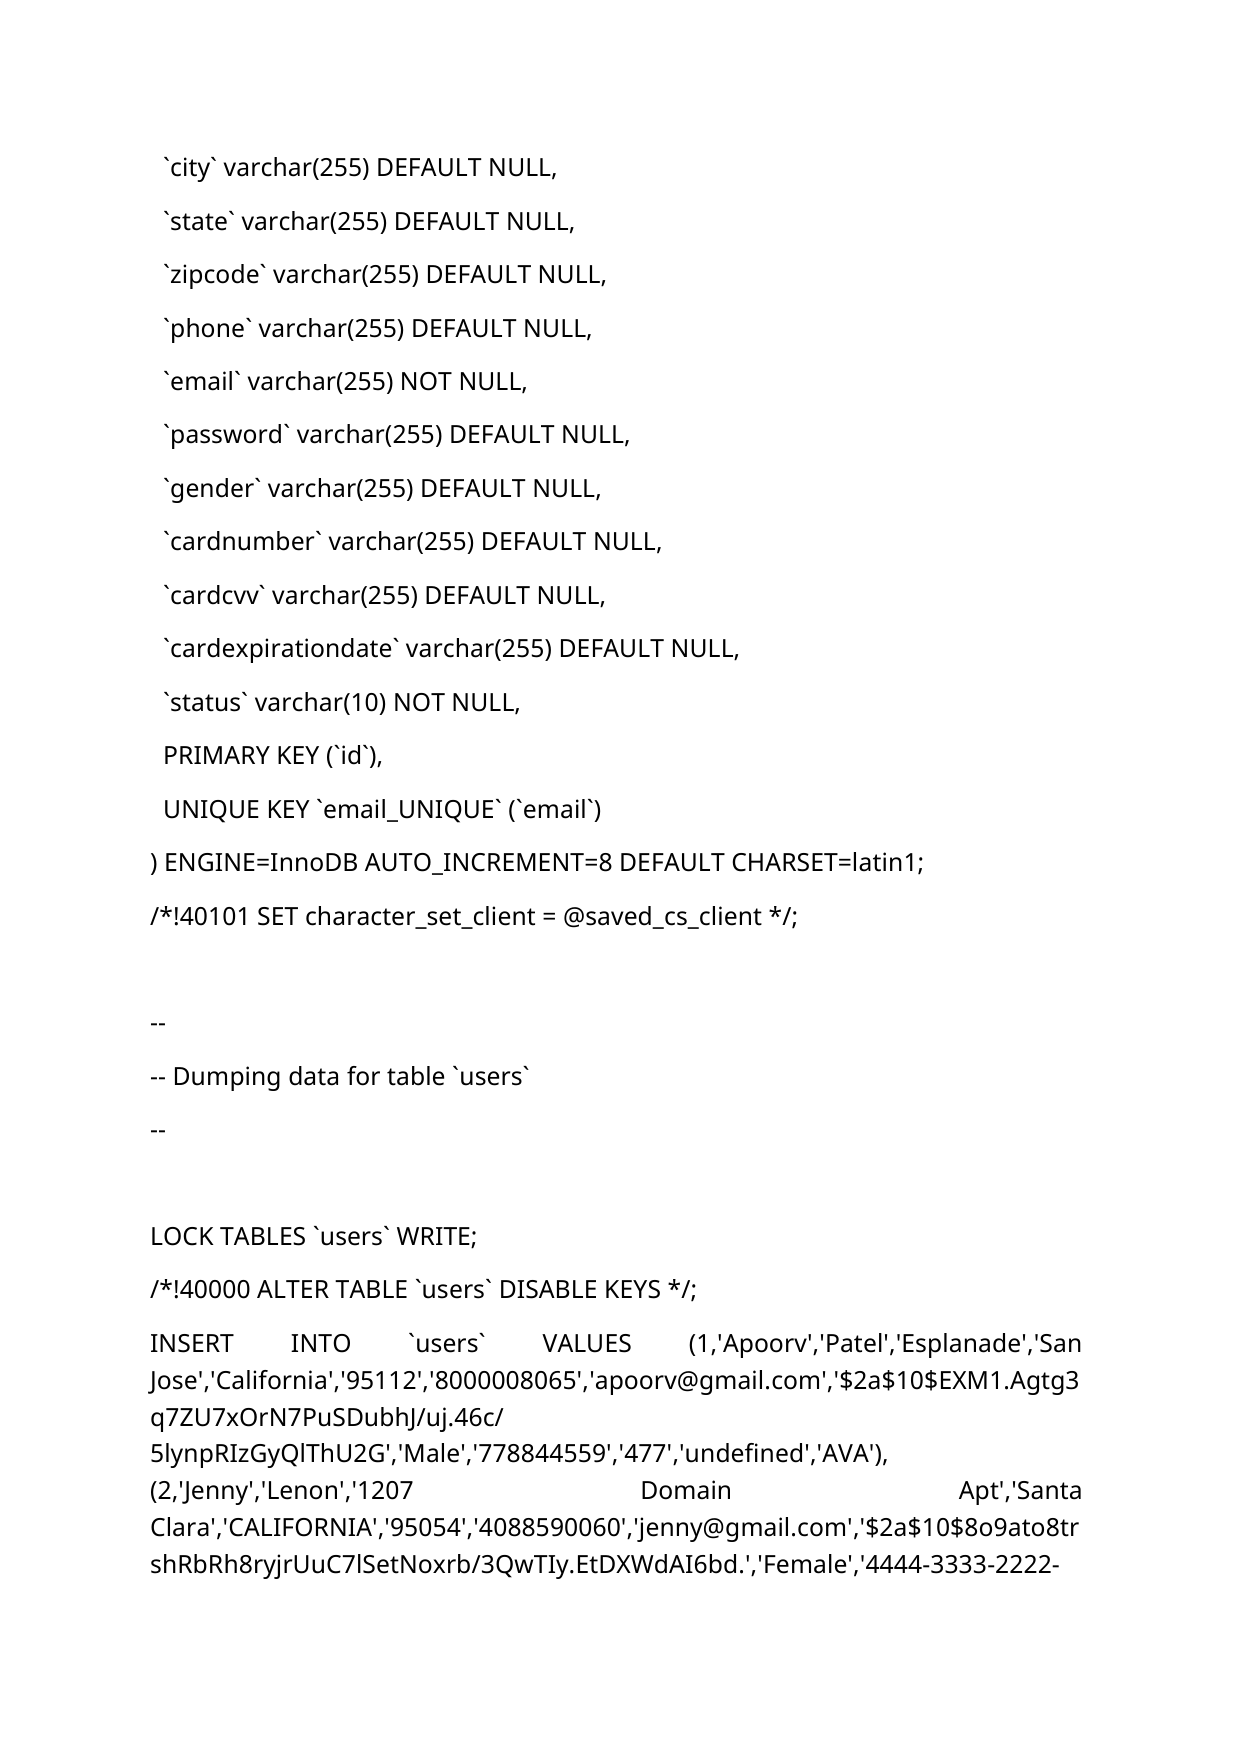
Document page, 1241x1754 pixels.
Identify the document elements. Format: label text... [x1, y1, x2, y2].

text /*!40101 SET character_set_client = @saved_cs_client */; [150, 898, 1083, 932]
text -- [150, 1005, 1083, 1039]
text /*!40000 ALTER TABLE `users` DISABLE KEYS */; [150, 1272, 1083, 1306]
text `status` varchar(10) NOT NULL, [150, 684, 1083, 718]
text `gender` varchar(255) DEFAULT NULL, [150, 471, 1083, 505]
text PRIMARY KEY (`id`), [150, 738, 1083, 772]
text `state` varchar(255) DEFAULT NULL, [150, 203, 1083, 237]
text ) ENGINE=InnoDB AUTO_INCREMENT=8 DEFAULT CHARSET=latin1; [150, 845, 1083, 879]
text `city` varchar(255) DEFAULT NULL, [150, 150, 1083, 184]
text `cardexpirationdate` varchar(255) DEFAULT NULL, [150, 631, 1083, 665]
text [150, 1326, 1083, 1580]
text `password` varchar(255) DEFAULT NULL, [150, 417, 1083, 451]
text -- [150, 1112, 1083, 1146]
text `cardcvv` varchar(255) DEFAULT NULL, [150, 577, 1083, 612]
text -- Dumping data for table `users` [150, 1058, 1083, 1092]
text UNIQUE KEY `email_UNIQUE` (`email`) [150, 791, 1083, 825]
text `email` varchar(255) NOT NULL, [150, 364, 1083, 398]
text `zipcode` varchar(255) DEFAULT NULL, [150, 257, 1083, 291]
text LOCK TABLES `users` WRITE; [150, 1219, 1083, 1253]
text `cardnumber` varchar(255) DEFAULT NULL, [150, 524, 1083, 558]
text `phone` varchar(255) DEFAULT NULL, [150, 310, 1083, 344]
